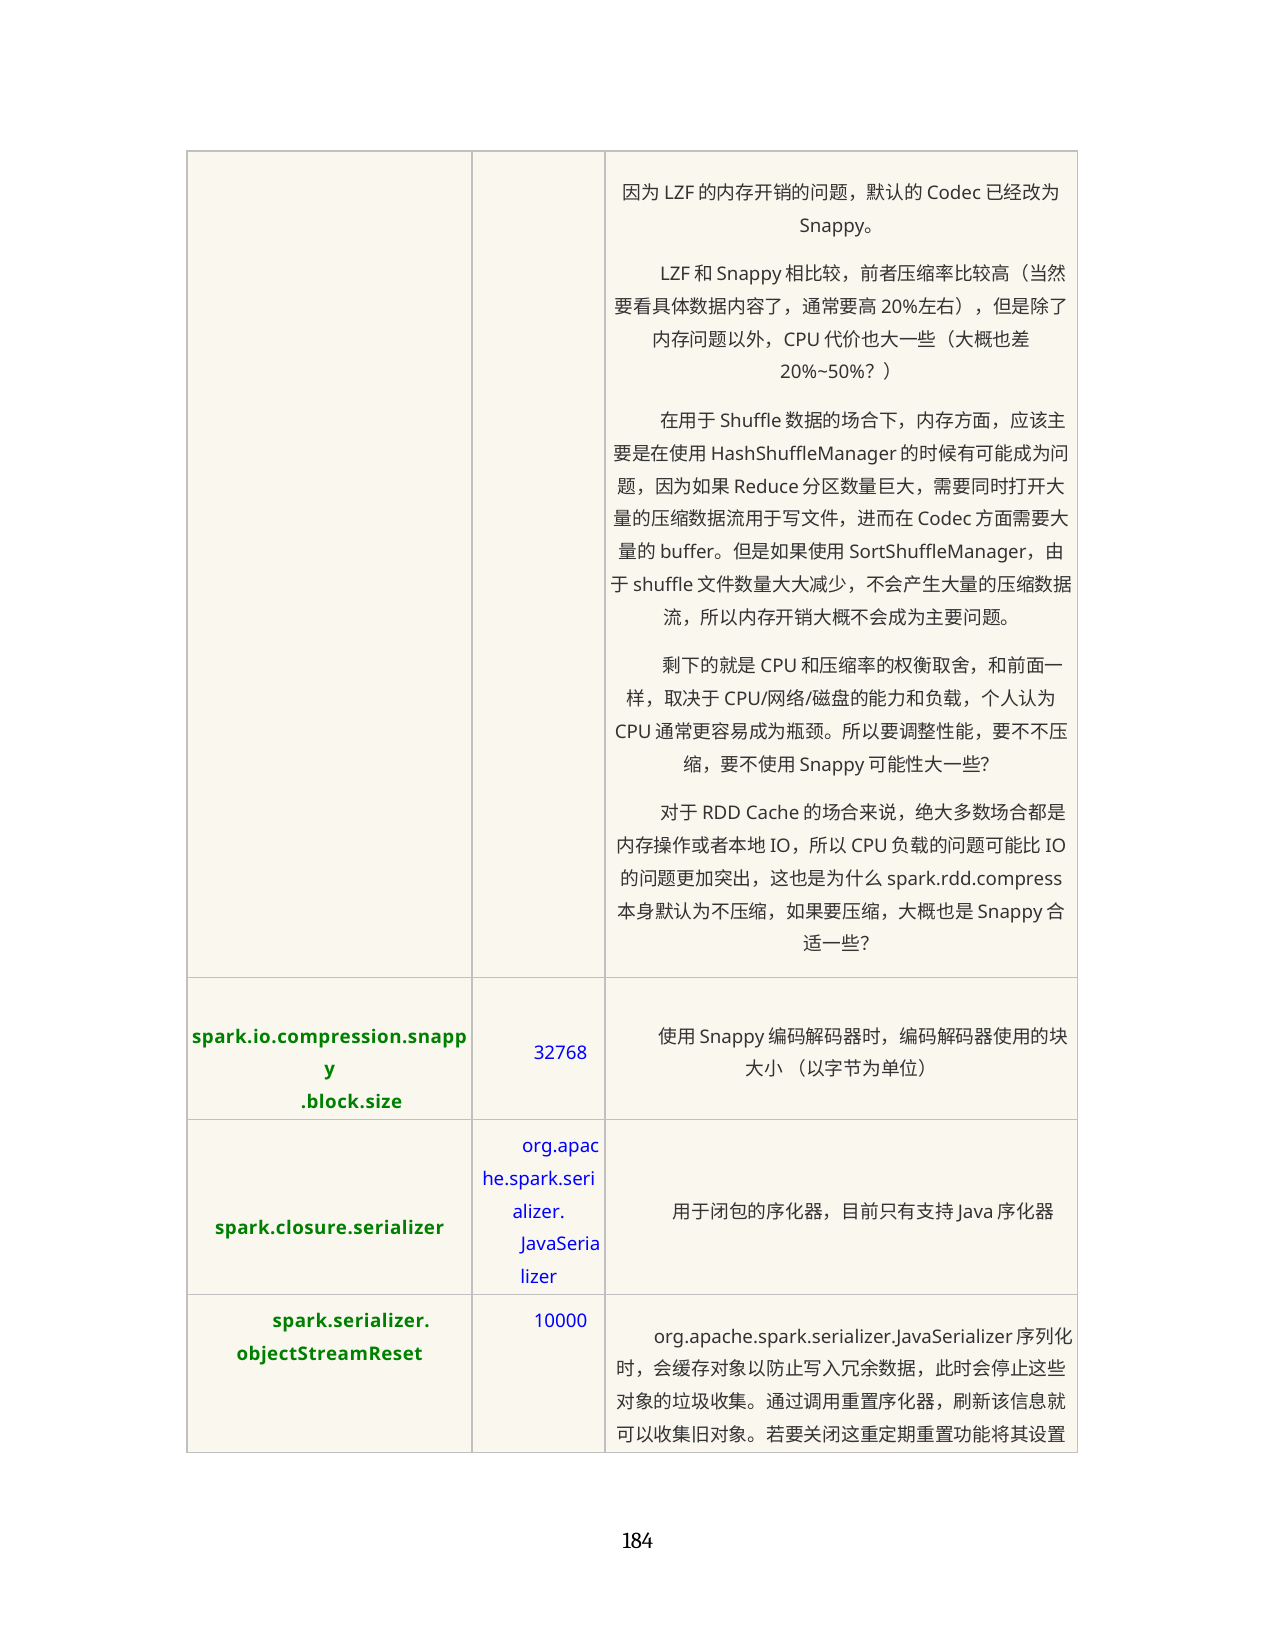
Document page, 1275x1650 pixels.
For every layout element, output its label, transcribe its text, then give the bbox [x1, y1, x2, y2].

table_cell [188, 152, 471, 977]
table_cell spark.io.compression.snappy .block.size [188, 978, 471, 1119]
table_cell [606, 1295, 1077, 1452]
table_cell org.apache.spark.serializer. JavaSerializer [473, 1120, 604, 1294]
table_cell 使用Snappy编码解码器时，编码解码器使用的块大小 （以字节为单位） [606, 978, 1077, 1119]
table_cell spark.closure.serializer [188, 1120, 471, 1294]
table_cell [606, 152, 1077, 977]
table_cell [188, 1295, 471, 1452]
table_cell 10000 [473, 1295, 604, 1452]
table_cell 用于闭包的序化器，目前只有支持Java序化器 [606, 1120, 1077, 1294]
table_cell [473, 152, 604, 977]
table_cell 32768 [473, 978, 604, 1119]
